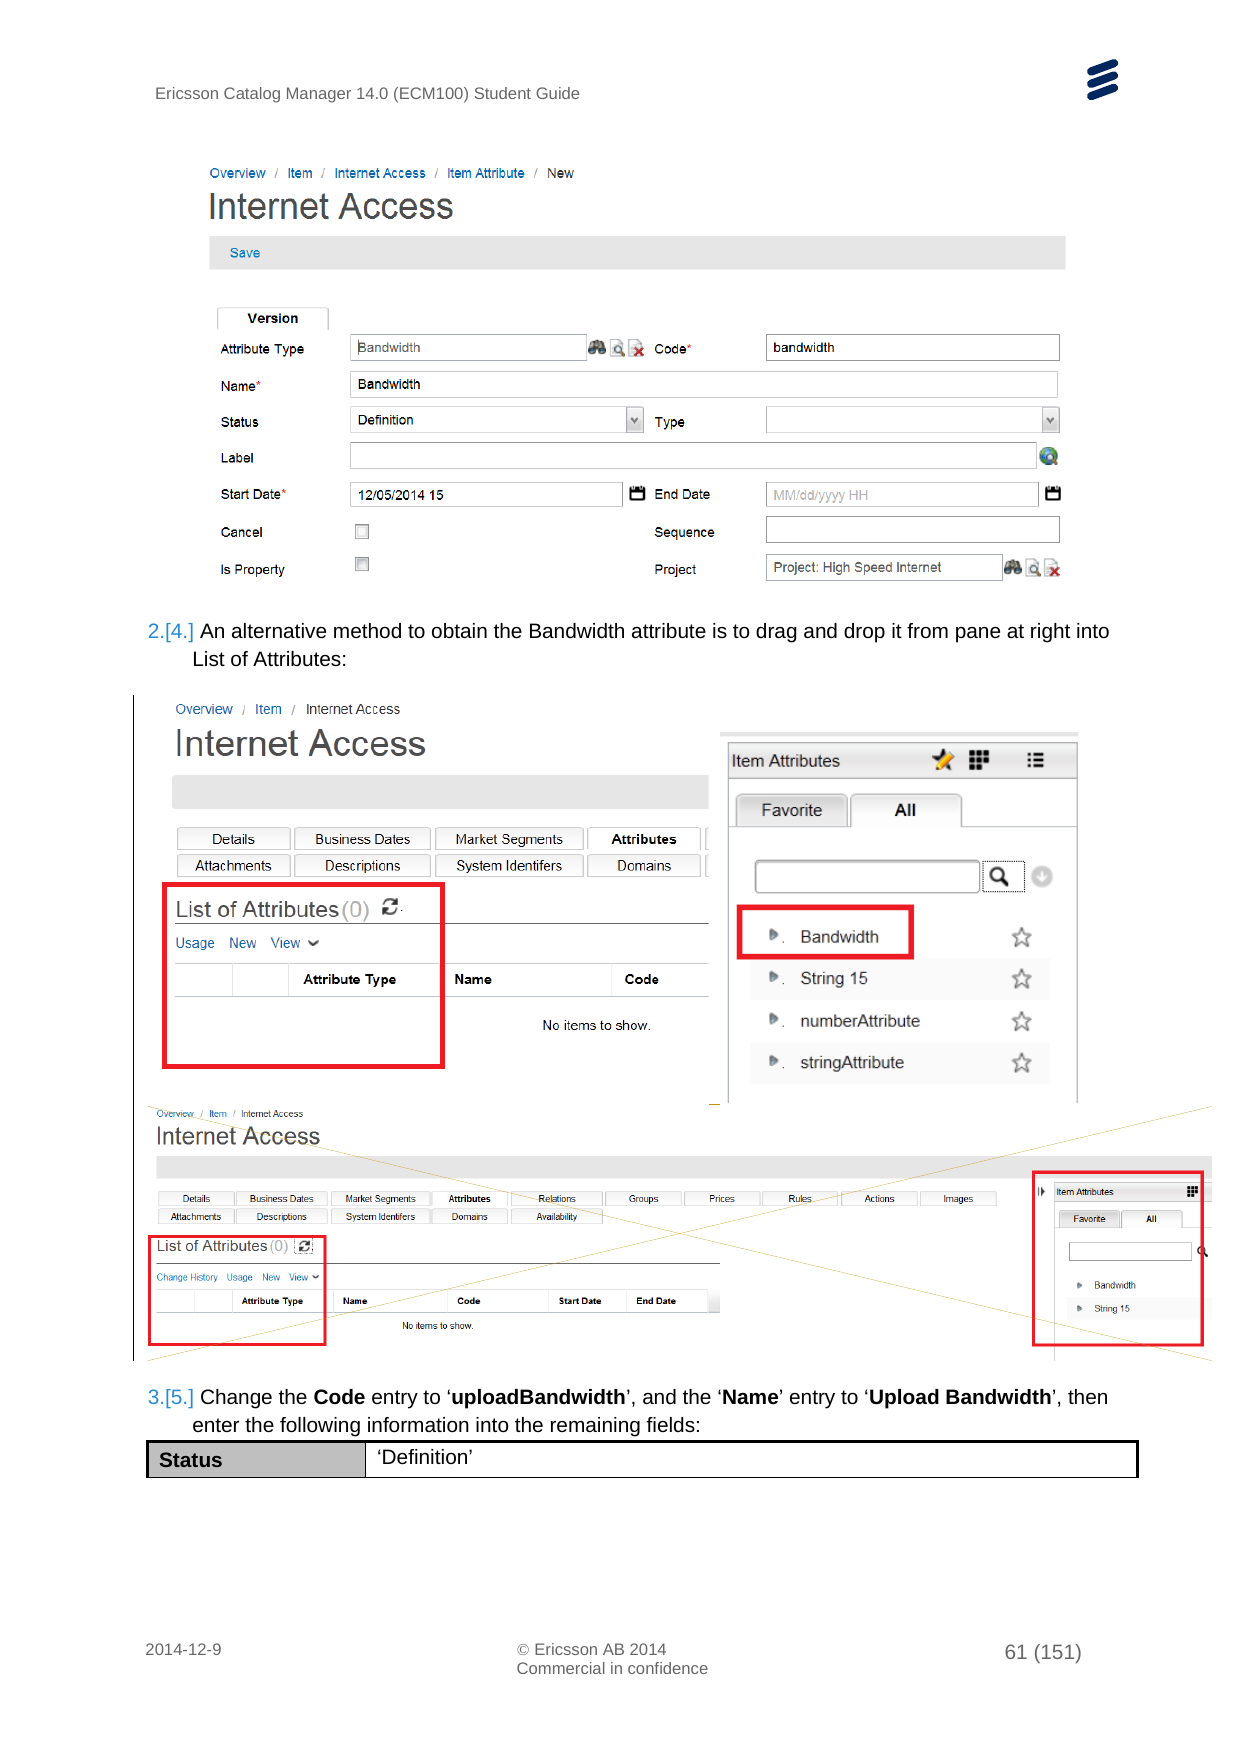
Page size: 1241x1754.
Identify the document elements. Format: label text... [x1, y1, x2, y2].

picture [152, 1234, 1208, 1361]
table_header Status [149, 1443, 365, 1477]
picture [204, 158, 1066, 585]
list An alternative method to obtain the Bandwidth attribute is to drag and drop it from pane at right into List of Attributes: [148, 619, 1122, 671]
picture [720, 732, 1079, 1103]
picture [151, 1106, 1208, 1233]
picture [147, 1107, 677, 1360]
picture [147, 695, 709, 1103]
picture [683, 1107, 1212, 1360]
table_header ‘Definition’ [366, 1443, 1136, 1477]
list Change the Code entry to ‘uploadBandwidth’, and the ‘Name’ entry to ‘Upload Bandwidth’, then enter the following information into the remaining fields: [148, 1385, 1122, 1437]
